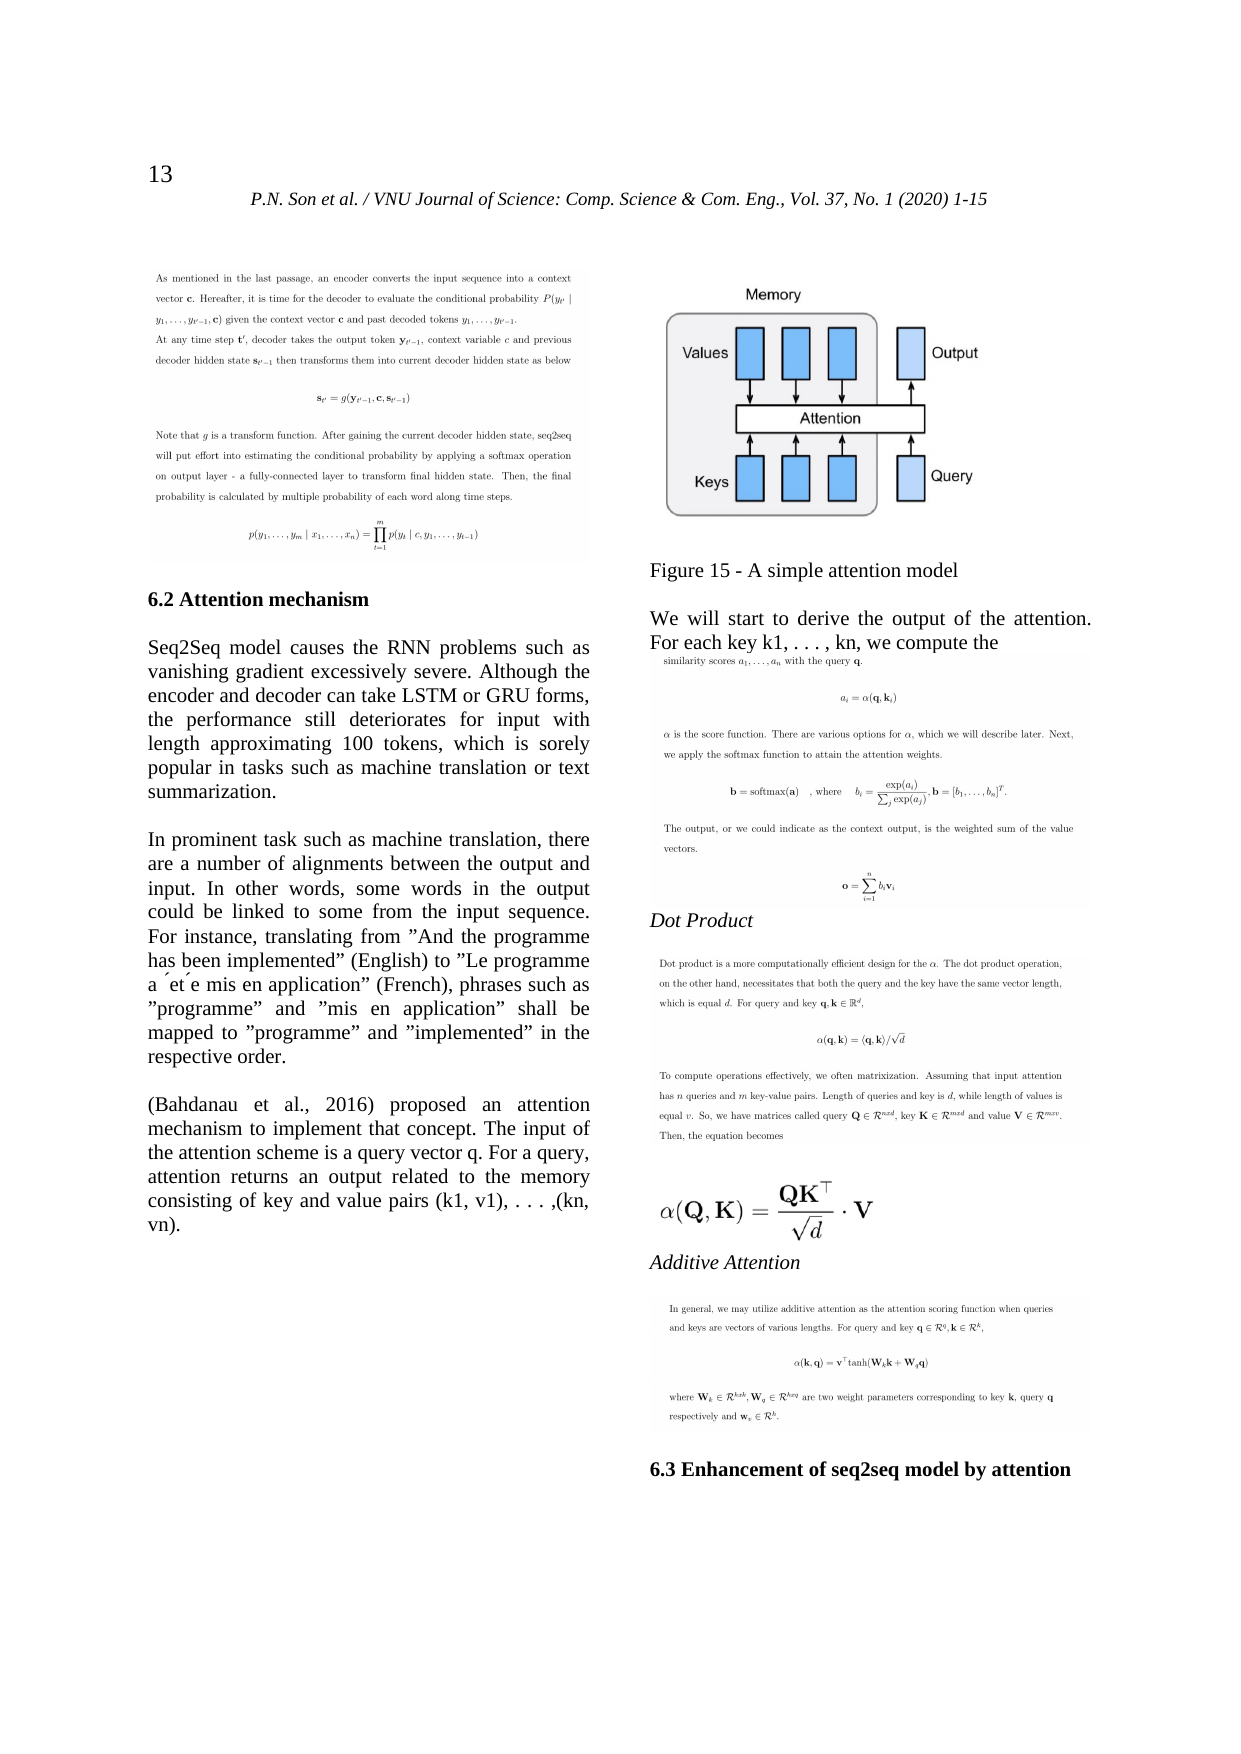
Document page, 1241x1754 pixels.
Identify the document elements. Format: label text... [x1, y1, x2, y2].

picture [649, 268, 1003, 534]
picture [649, 653, 1092, 909]
picture [649, 1297, 1092, 1434]
text Figure 15 - A simple attention model [649, 558, 1092, 582]
text 6.2 Attention mechanism [148, 587, 591, 611]
text (Bahdanau et al., 2016) proposed an attention mechanism to implement that concept. The input of the attention scheme is a query vector q. For a query, attention returns an output related to the memory consisting of key and value pairs (k1, v1), . . . ,(kn, vn). [148, 1092, 591, 1236]
picture [649, 956, 1092, 1144]
text Seq2Seq model causes the RNN problems such as vanishing gradient excessively severe. Although the encoder and decoder can take LSTM or GRU forms, the performance still deteriorates for input with length approximating 100 tokens, which is sorely popular in tasks such as machine translation or text summarization. [148, 635, 591, 803]
text 6.3 Enhancement of seq2seq model by attention [649, 1457, 1092, 1481]
text Additive Attention [649, 1250, 1092, 1274]
text In prominent task such as machine translation, there are a number of alignments between the output and input. In other words, some words in the output could be linked to some from the input sequence. For instance, translating from ”And the programme has been implemented” (English) to ”Le programme a ́et ́e mis en application” (French), phrases such as ”programme” and ”mis en application” shall be mapped to ”programme” and ”implemented” in the respective order. [148, 827, 591, 1068]
picture [649, 1167, 913, 1250]
text Dot Product [649, 909, 1092, 932]
text We will start to derive the output of the attention. For each key k1, . . . , kn, we compute the [649, 606, 1092, 653]
picture [147, 268, 590, 563]
